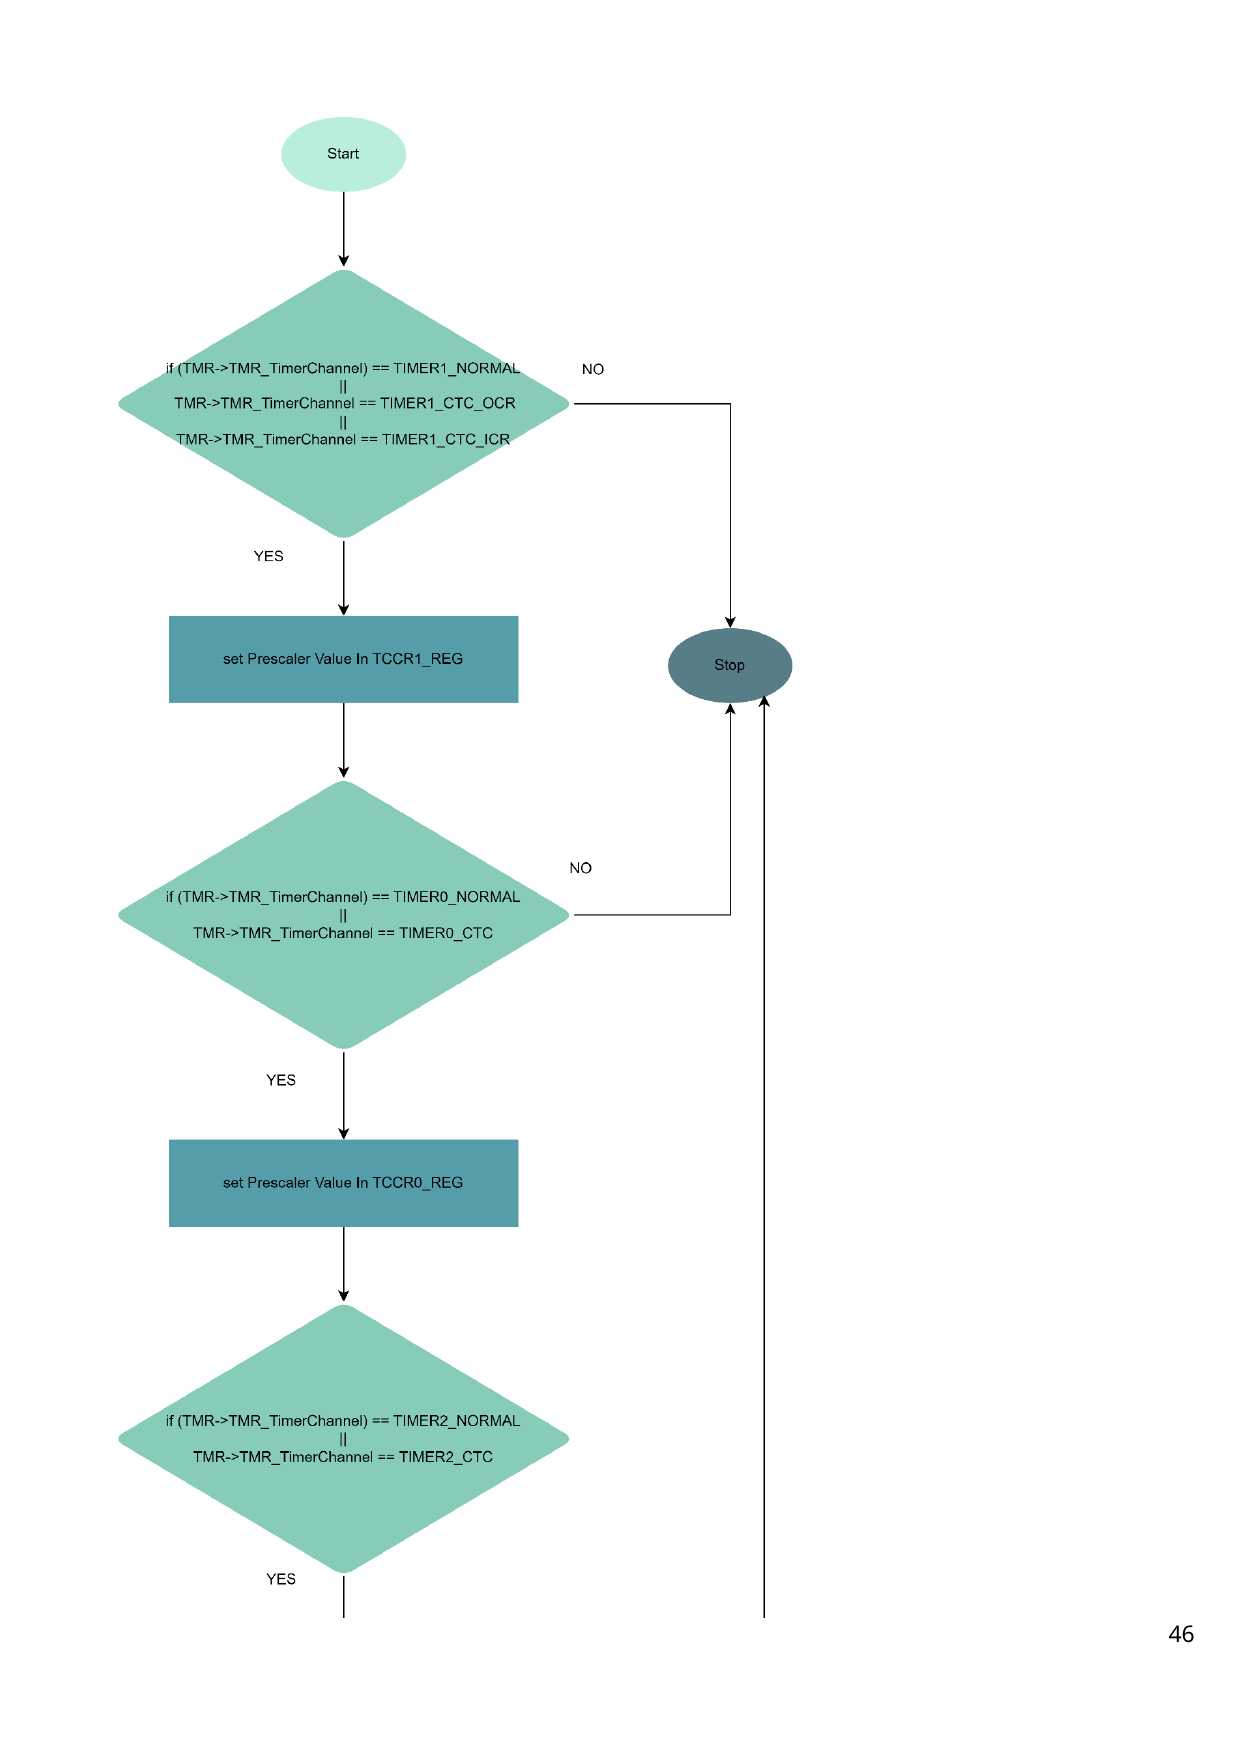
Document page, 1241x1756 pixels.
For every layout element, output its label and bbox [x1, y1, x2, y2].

picture [112, 116, 793, 1618]
